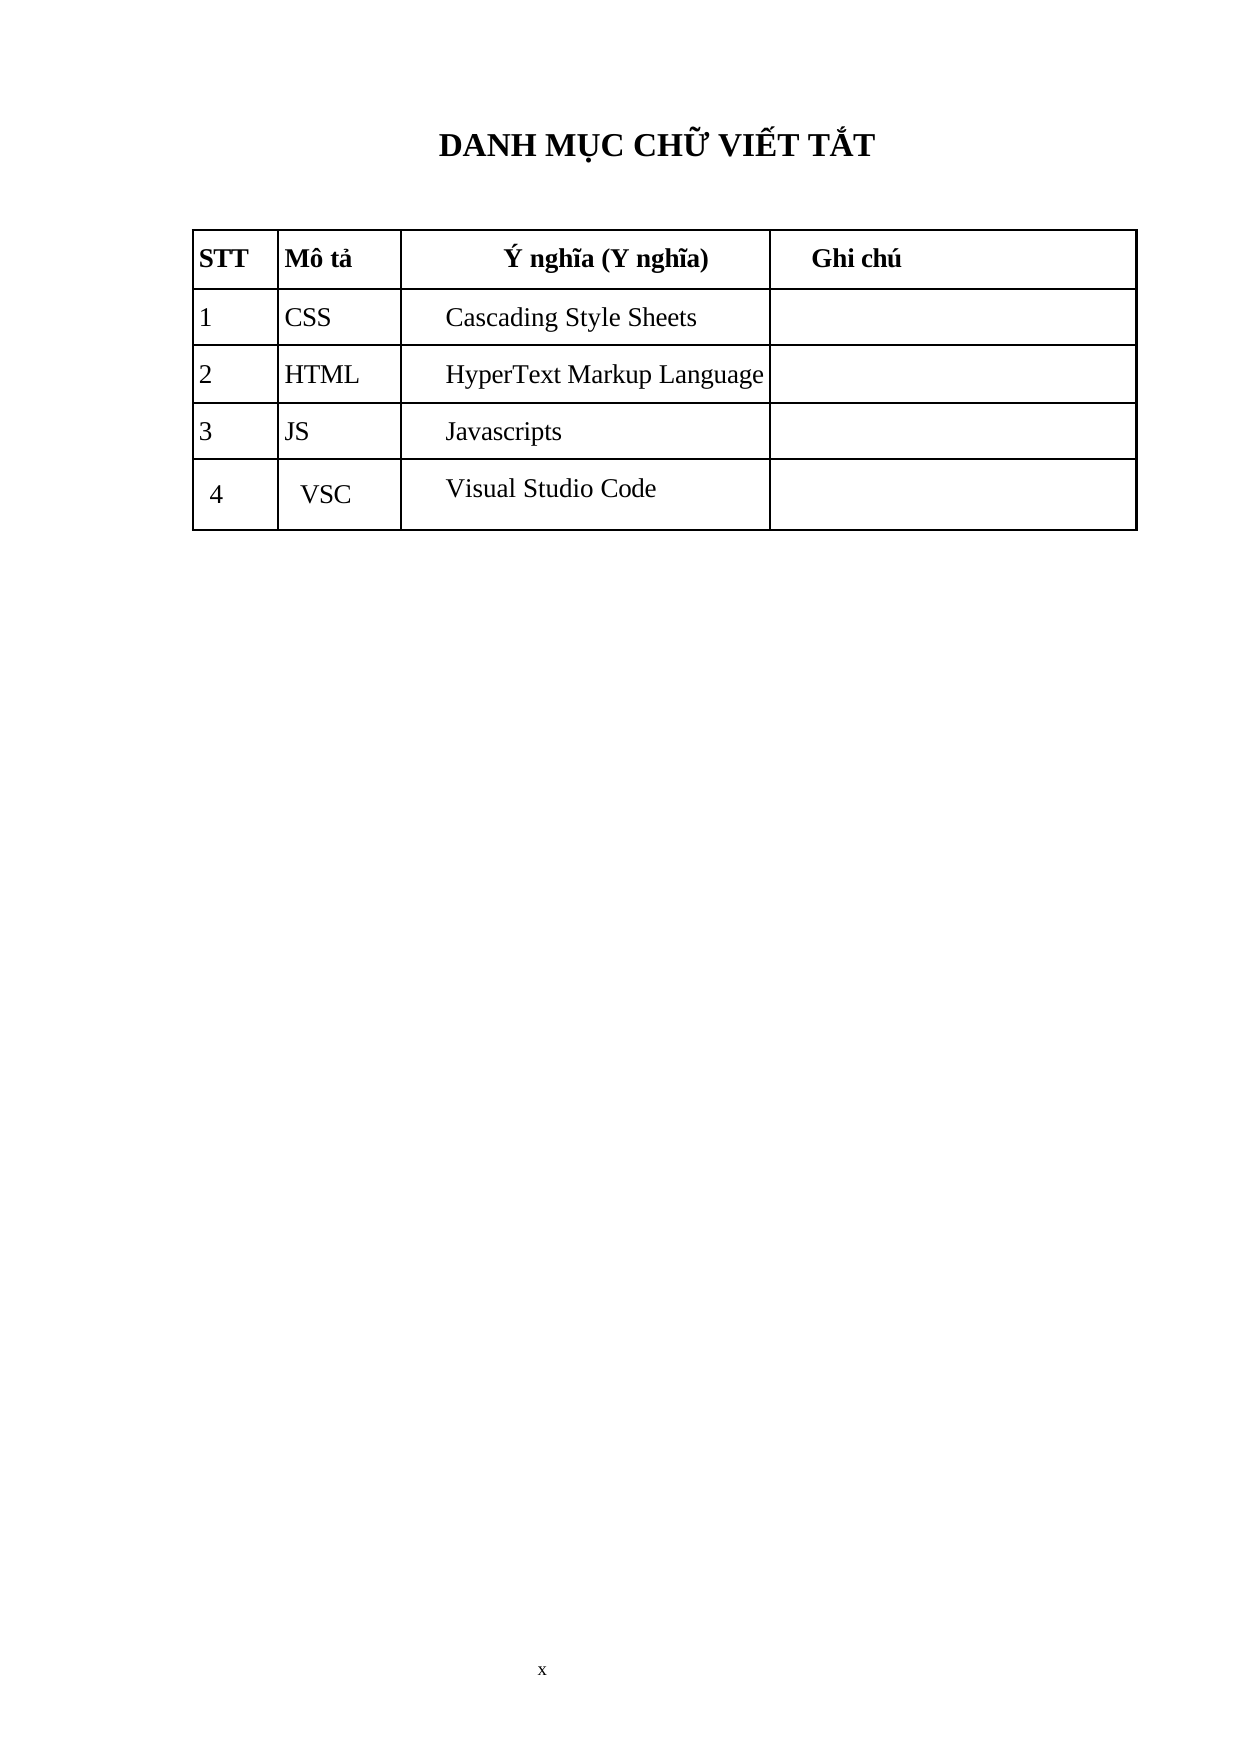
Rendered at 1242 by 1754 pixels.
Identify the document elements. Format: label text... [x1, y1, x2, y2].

table_cell 4 [194, 460, 277, 529]
table_cell JS [279, 404, 400, 458]
table_cell Visual Studio Code [402, 460, 769, 529]
table_header Ý nghĩa (Y nghĩa) [402, 231, 769, 288]
table_cell 1 [194, 290, 277, 344]
table_cell 2 [194, 346, 277, 402]
table_cell HyperText Markup Language [402, 346, 769, 402]
table_cell Cascading Style Sheets [402, 290, 769, 344]
table_header Mô tả [279, 231, 400, 288]
table_cell Javascripts [402, 404, 769, 458]
table_cell VSC [279, 460, 400, 529]
table_cell [771, 460, 1135, 529]
subtitle DANH MỤC CHỮ VIẾT TẮT [148, 125, 1167, 163]
table_header STT [194, 231, 277, 288]
table_cell [771, 346, 1135, 402]
table_cell 3 [194, 404, 277, 458]
table_cell [771, 290, 1135, 344]
table_cell [771, 404, 1135, 458]
table_cell HTML [279, 346, 400, 402]
table_cell CSS [279, 290, 400, 344]
table_header Ghi chú [771, 231, 1135, 288]
